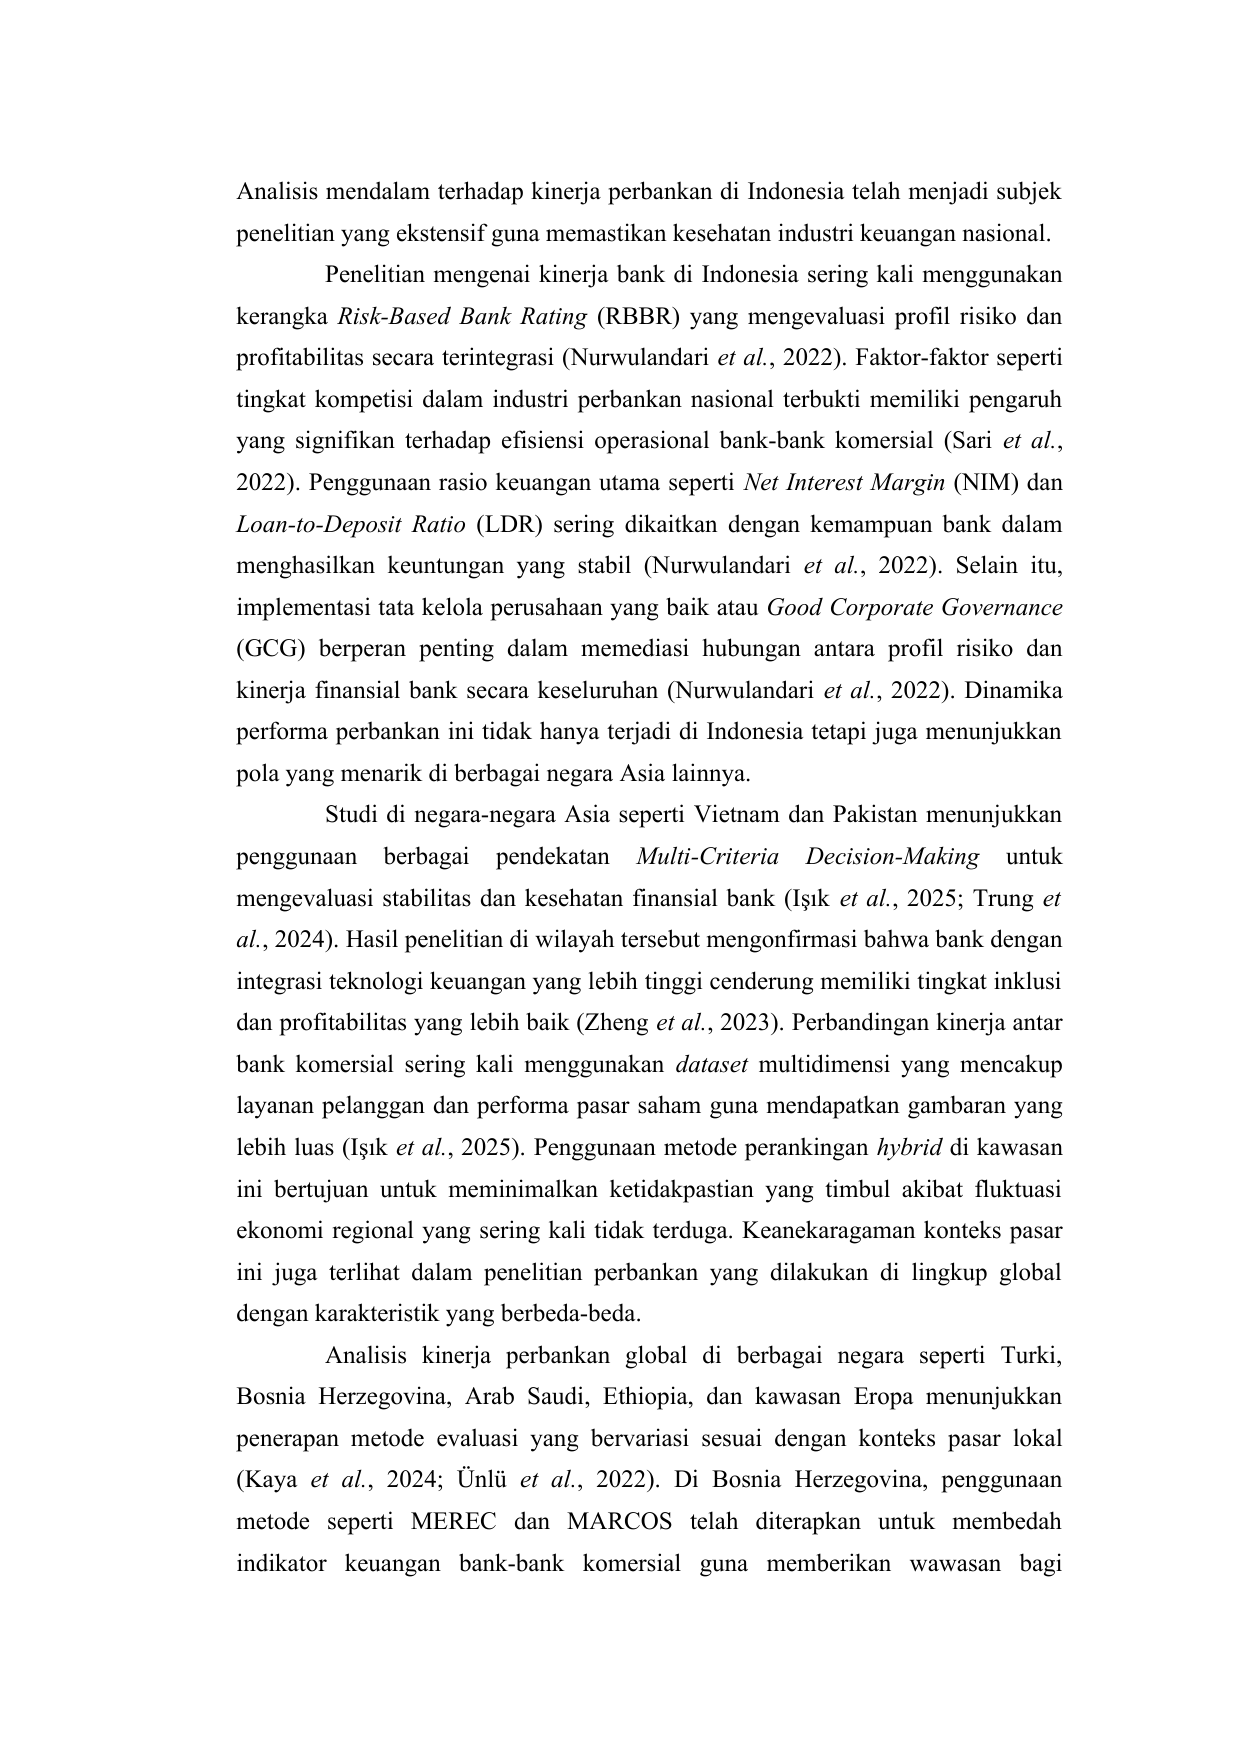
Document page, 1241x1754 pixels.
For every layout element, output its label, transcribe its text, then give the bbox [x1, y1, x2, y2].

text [236, 1341, 1063, 1576]
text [236, 177, 1063, 246]
text Studi di negara-negara Asia seperti Vietnam dan Pakistan menunjukkan penggunaan berbagai pendekatan Multi-Criteria Decision-Making untuk mengevaluasi stabilitas dan kesehatan finansial bank (Işık et al., 2025; Trung et al., 2024). Hasil penelitian di wilayah tersebut mengonfirmasi bahwa bank dengan integrasi teknologi keuangan yang lebih tinggi cenderung memiliki tingkat inklusi dan profitabilitas yang lebih baik (Zheng et al., 2023). Perbandingan kinerja antar bank komersial sering kali menggunakan dataset multidimensi yang mencakup layanan pelanggan dan performa pasar saham guna mendapatkan gambaran yang lebih luas (Işık et al., 2025). Penggunaan metode perankingan hybrid di kawasan ini bertujuan untuk meminimalkan ketidakpastian yang timbul akibat fluktuasi ekonomi regional yang sering kali tidak terduga. Keanekaragaman konteks pasar ini juga terlihat dalam penelitian perbankan yang dilakukan di lingkup global dengan karakteristik yang berbeda-beda. [236, 801, 1063, 1327]
text Penelitian mengenai kinerja bank di Indonesia sering kali menggunakan kerangka Risk-Based Bank Rating (RBBR) yang mengevaluasi profil risiko dan profitabilitas secara terintegrasi (Nurwulandari et al., 2022). Faktor-faktor seperti tingkat kompetisi dalam industri perbankan nasional terbukti memiliki pengaruh yang signifikan terhadap efisiensi operasional bank-bank komersial (Sari et al., 2022). Penggunaan rasio keuangan utama seperti Net Interest Margin (NIM) dan Loan-to-Deposit Ratio (LDR) sering dikaitkan dengan kemampuan bank dalam menghasilkan keuntungan yang stabil (Nurwulandari et al., 2022). Selain itu, implementasi tata kelola perusahaan yang baik atau Good Corporate Governance (GCG) berperan penting dalam memediasi hubungan antara profil risiko dan kinerja finansial bank secara keseluruhan (Nurwulandari et al., 2022). Dinamika performa perbankan ini tidak hanya terjadi di Indonesia tetapi juga menunjukkan pola yang menarik di berbagai negara Asia lainnya. [236, 260, 1063, 787]
